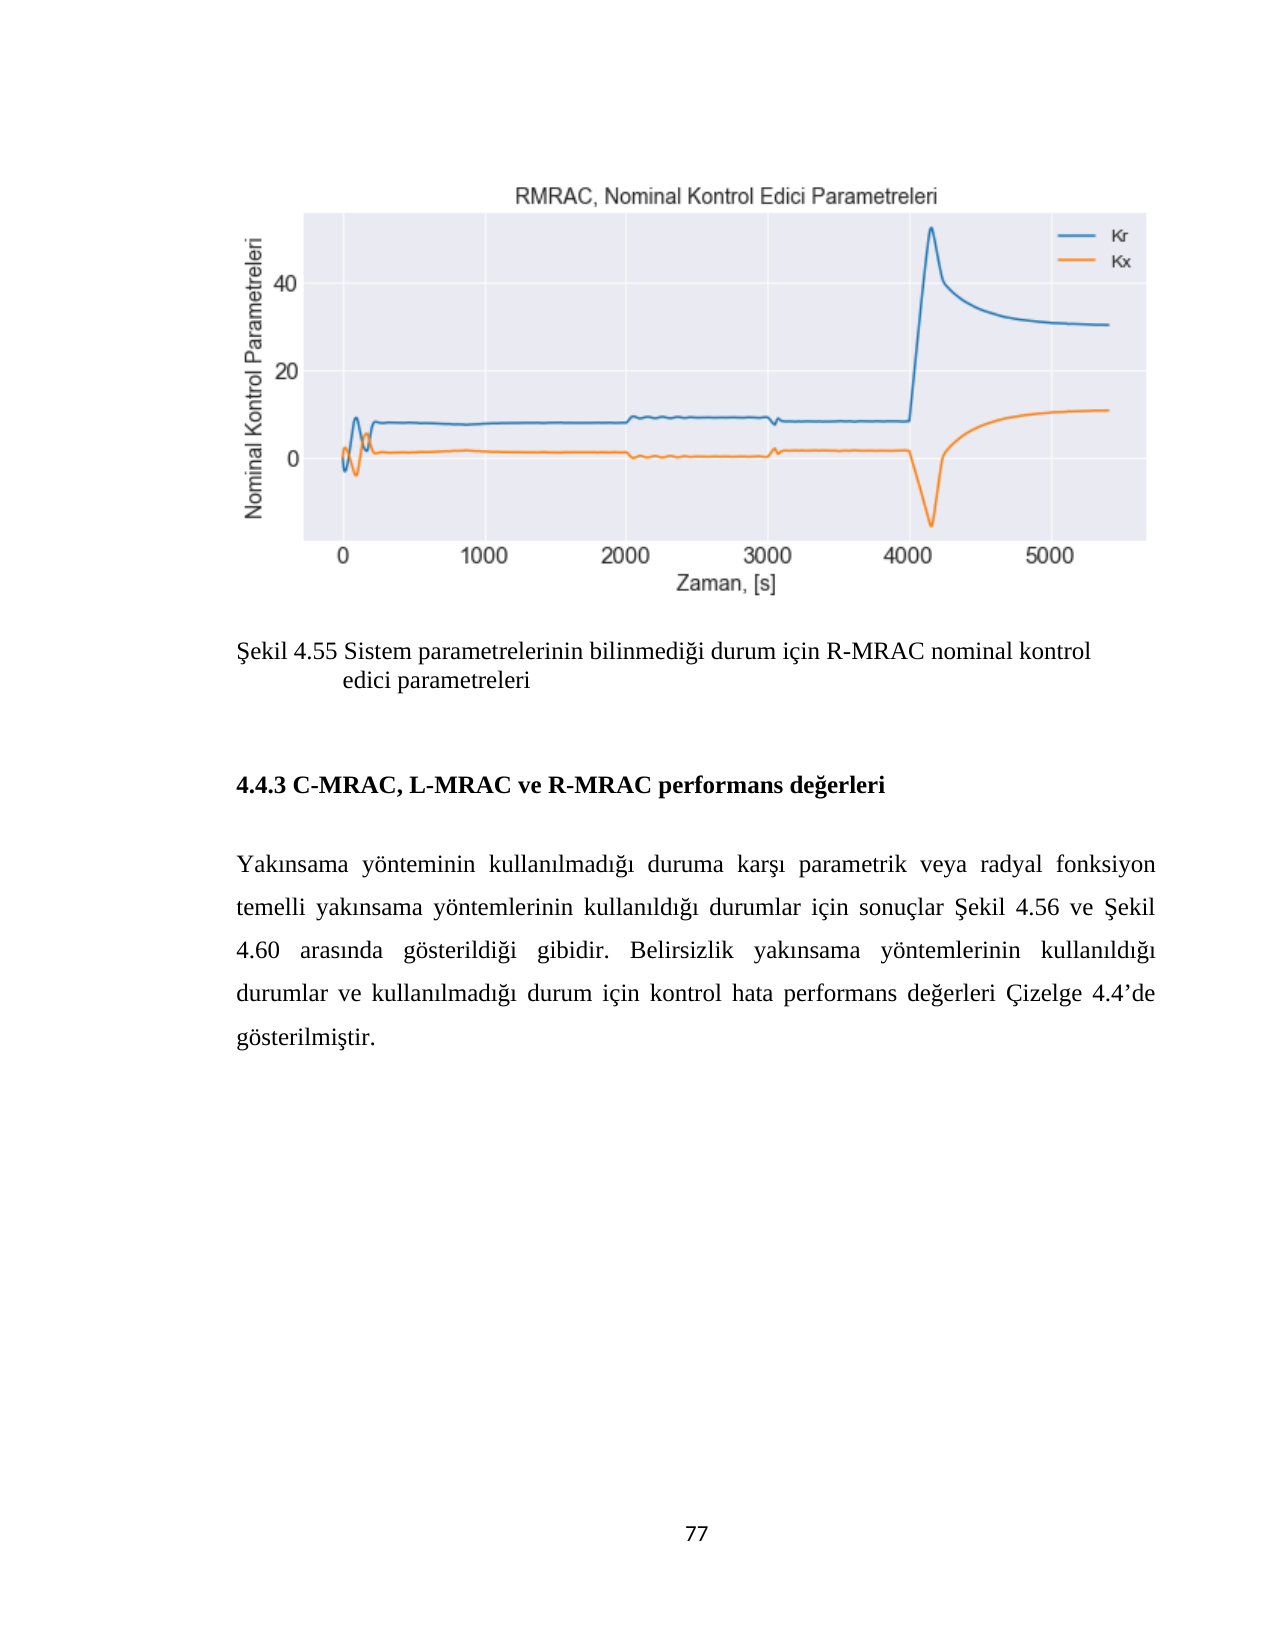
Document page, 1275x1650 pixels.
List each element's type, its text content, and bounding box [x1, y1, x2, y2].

text Yakınsama yönteminin kullanılmadığı duruma karşı parametrik veya radyal fonksiyon temelli yakınsama yöntemlerinin kullanıldığı durumlar için sonuçlar Şekil 4.56 ve Şekil 4.60 arasında gösterildiği gibidir. Belirsizlik yakınsama yöntemlerinin kullanıldığı durumlar ve kullanılmadığı durum için kontrol hata performans değerleri Çizelge 4.4’de gösterilmiştir. [236, 849, 1157, 1050]
picture [236, 177, 1157, 606]
subtitle 4.4.3 C-MRAC, L-MRAC ve R-MRAC performans değerleri [236, 770, 1157, 799]
text Şekil 4.55 Sistem parametrelerinin bilinmediği durum için R-MRAC nominal kontrol edici parametreleri [236, 636, 1157, 694]
